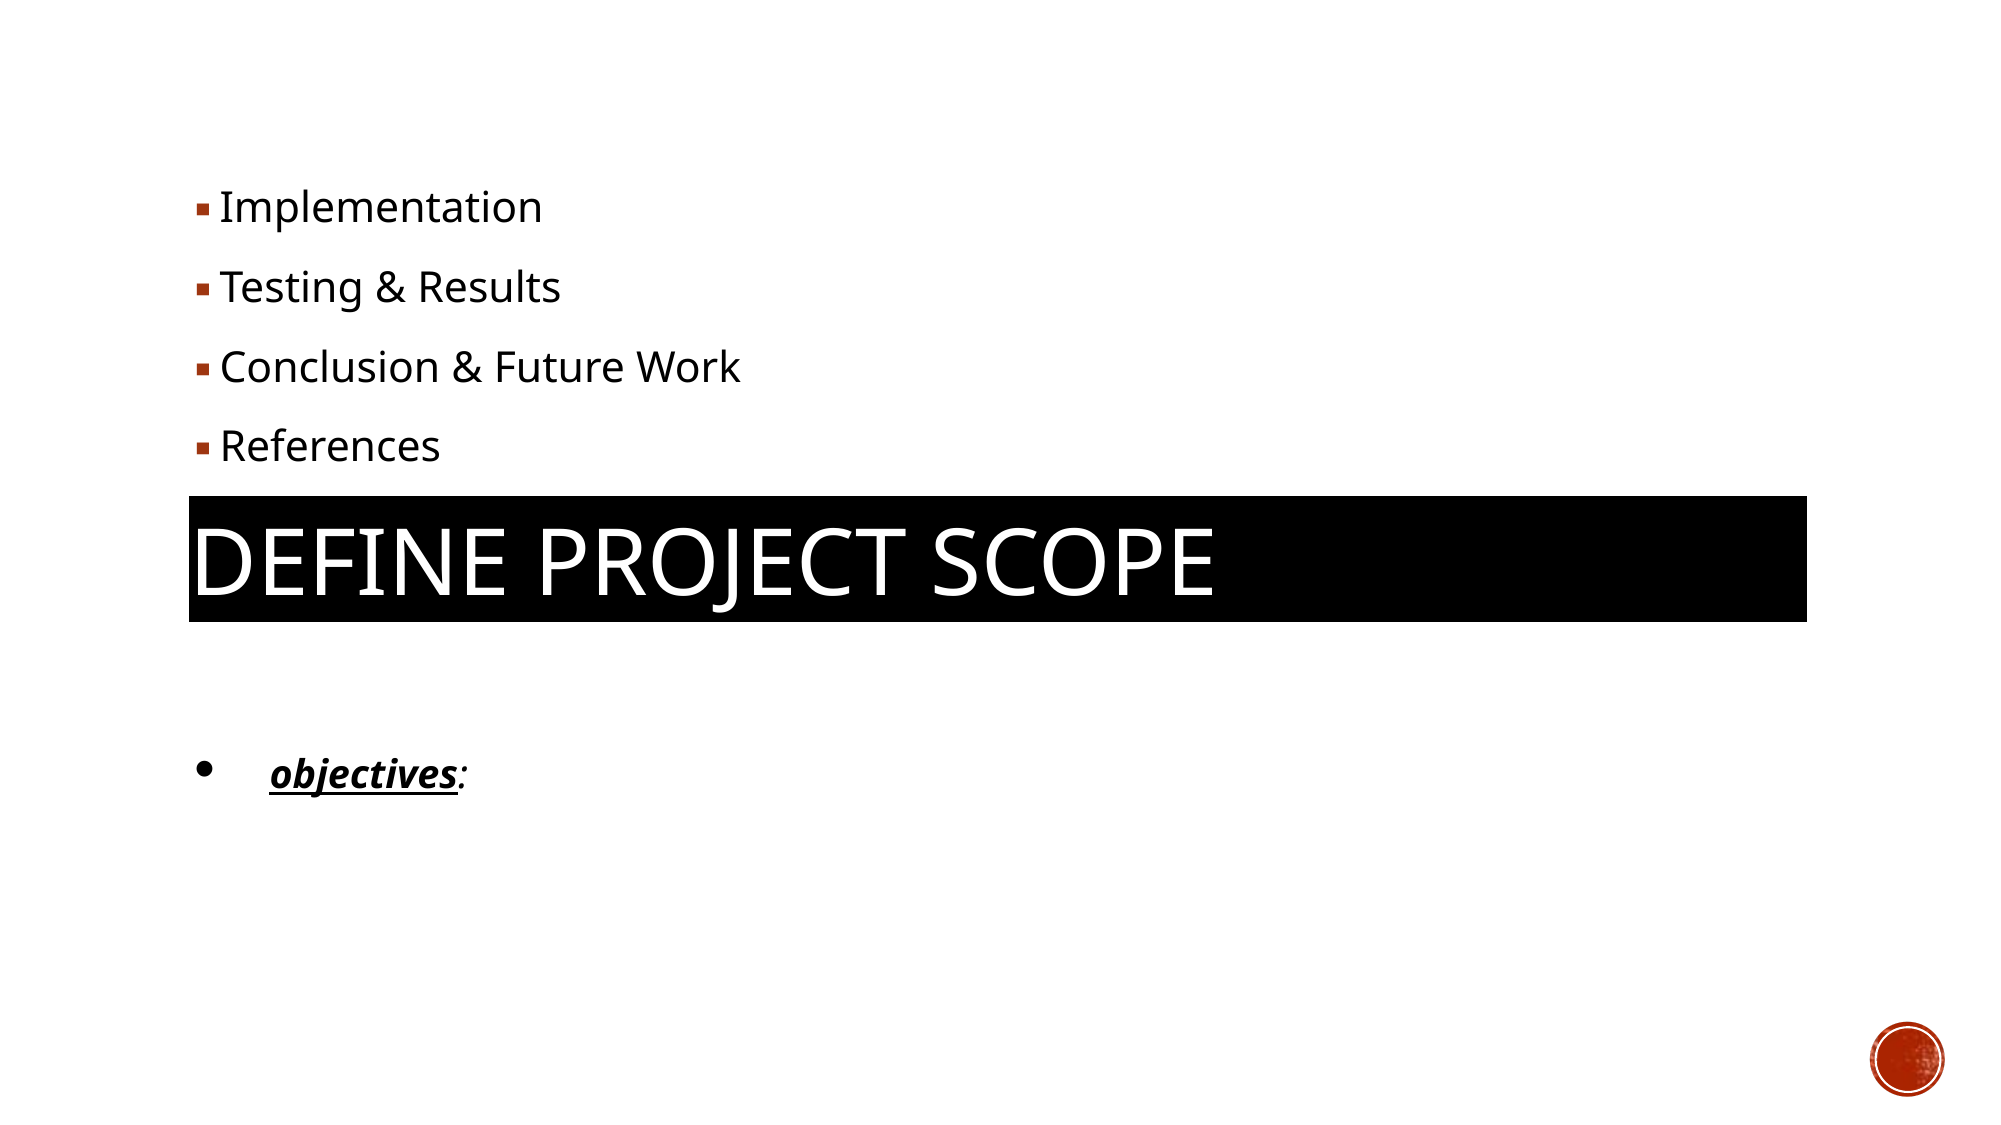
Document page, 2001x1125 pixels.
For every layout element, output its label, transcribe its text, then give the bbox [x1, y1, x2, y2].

list Conclusion & Future Work [189, 336, 1807, 394]
list objectives: [194, 734, 1807, 801]
list Implementation [189, 177, 1807, 235]
list Testing & Results [189, 256, 1807, 315]
subtitle DEFINE PROJECT SCOPE [189, 496, 1807, 622]
list References [189, 416, 1807, 474]
picture [1869, 1021, 1945, 1097]
